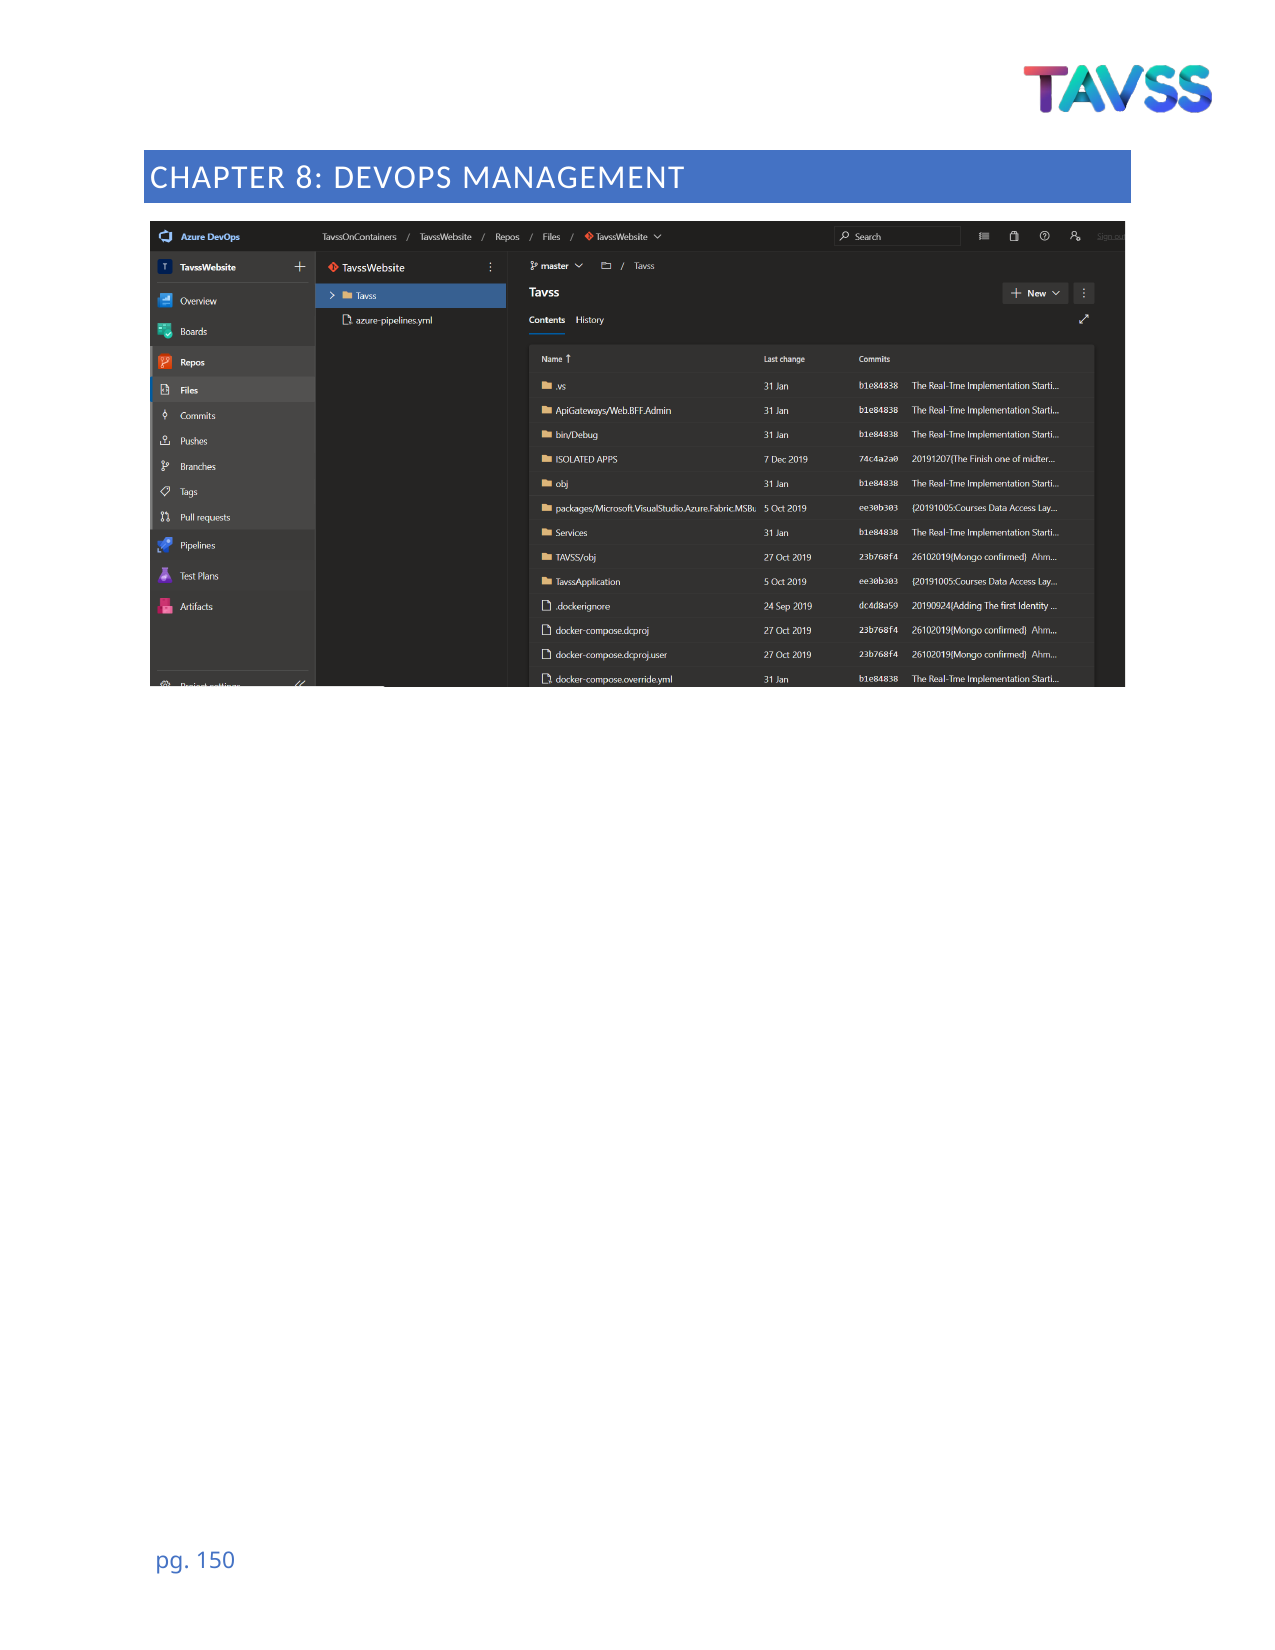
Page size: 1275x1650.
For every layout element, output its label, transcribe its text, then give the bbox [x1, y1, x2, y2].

picture [1002, 41, 1236, 135]
subtitle CHAPTER 8: DEVOPS Management [150, 156, 1125, 197]
picture [150, 221, 1125, 687]
